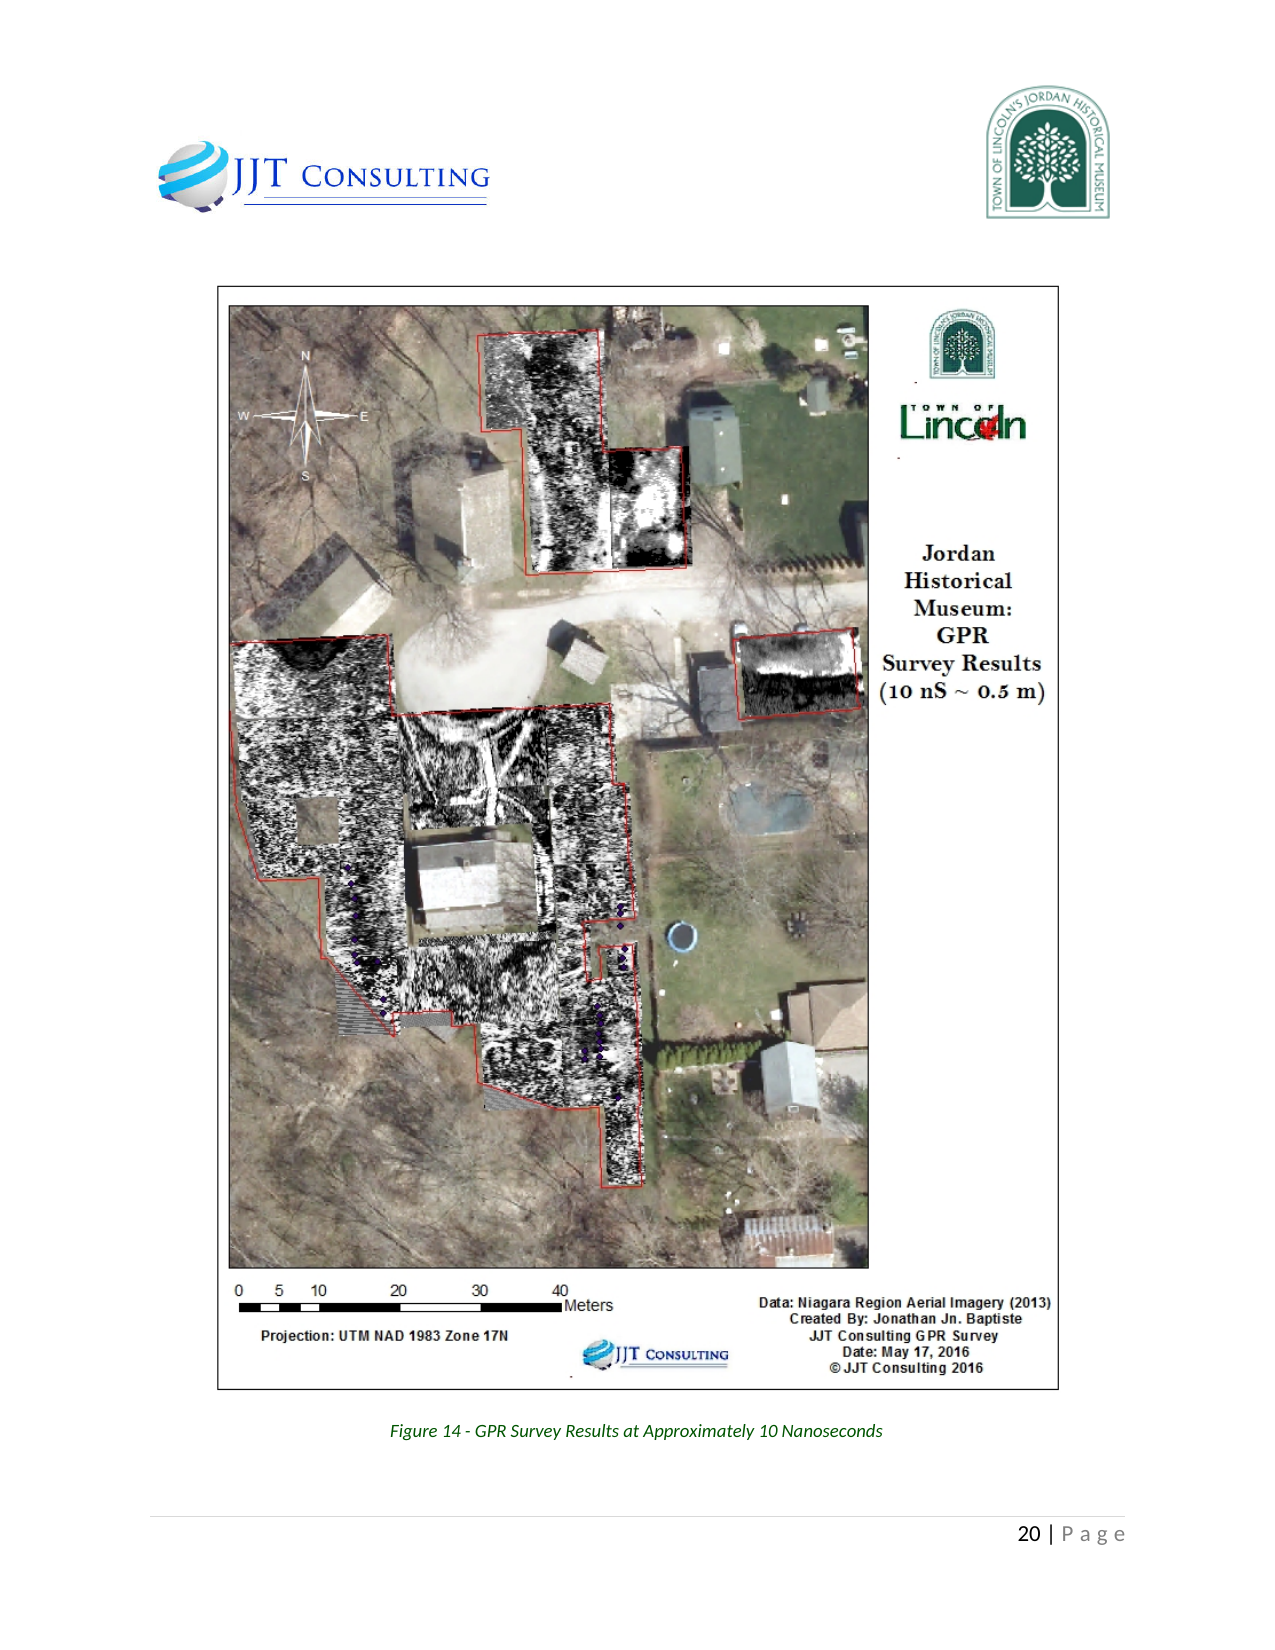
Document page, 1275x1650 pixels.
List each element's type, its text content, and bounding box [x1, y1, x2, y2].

text Figure 14 - GPR Survey Results at Approximately 10 Nanoseconds [150, 1419, 1125, 1442]
picture [150, 130, 504, 228]
picture [213, 283, 1063, 1394]
